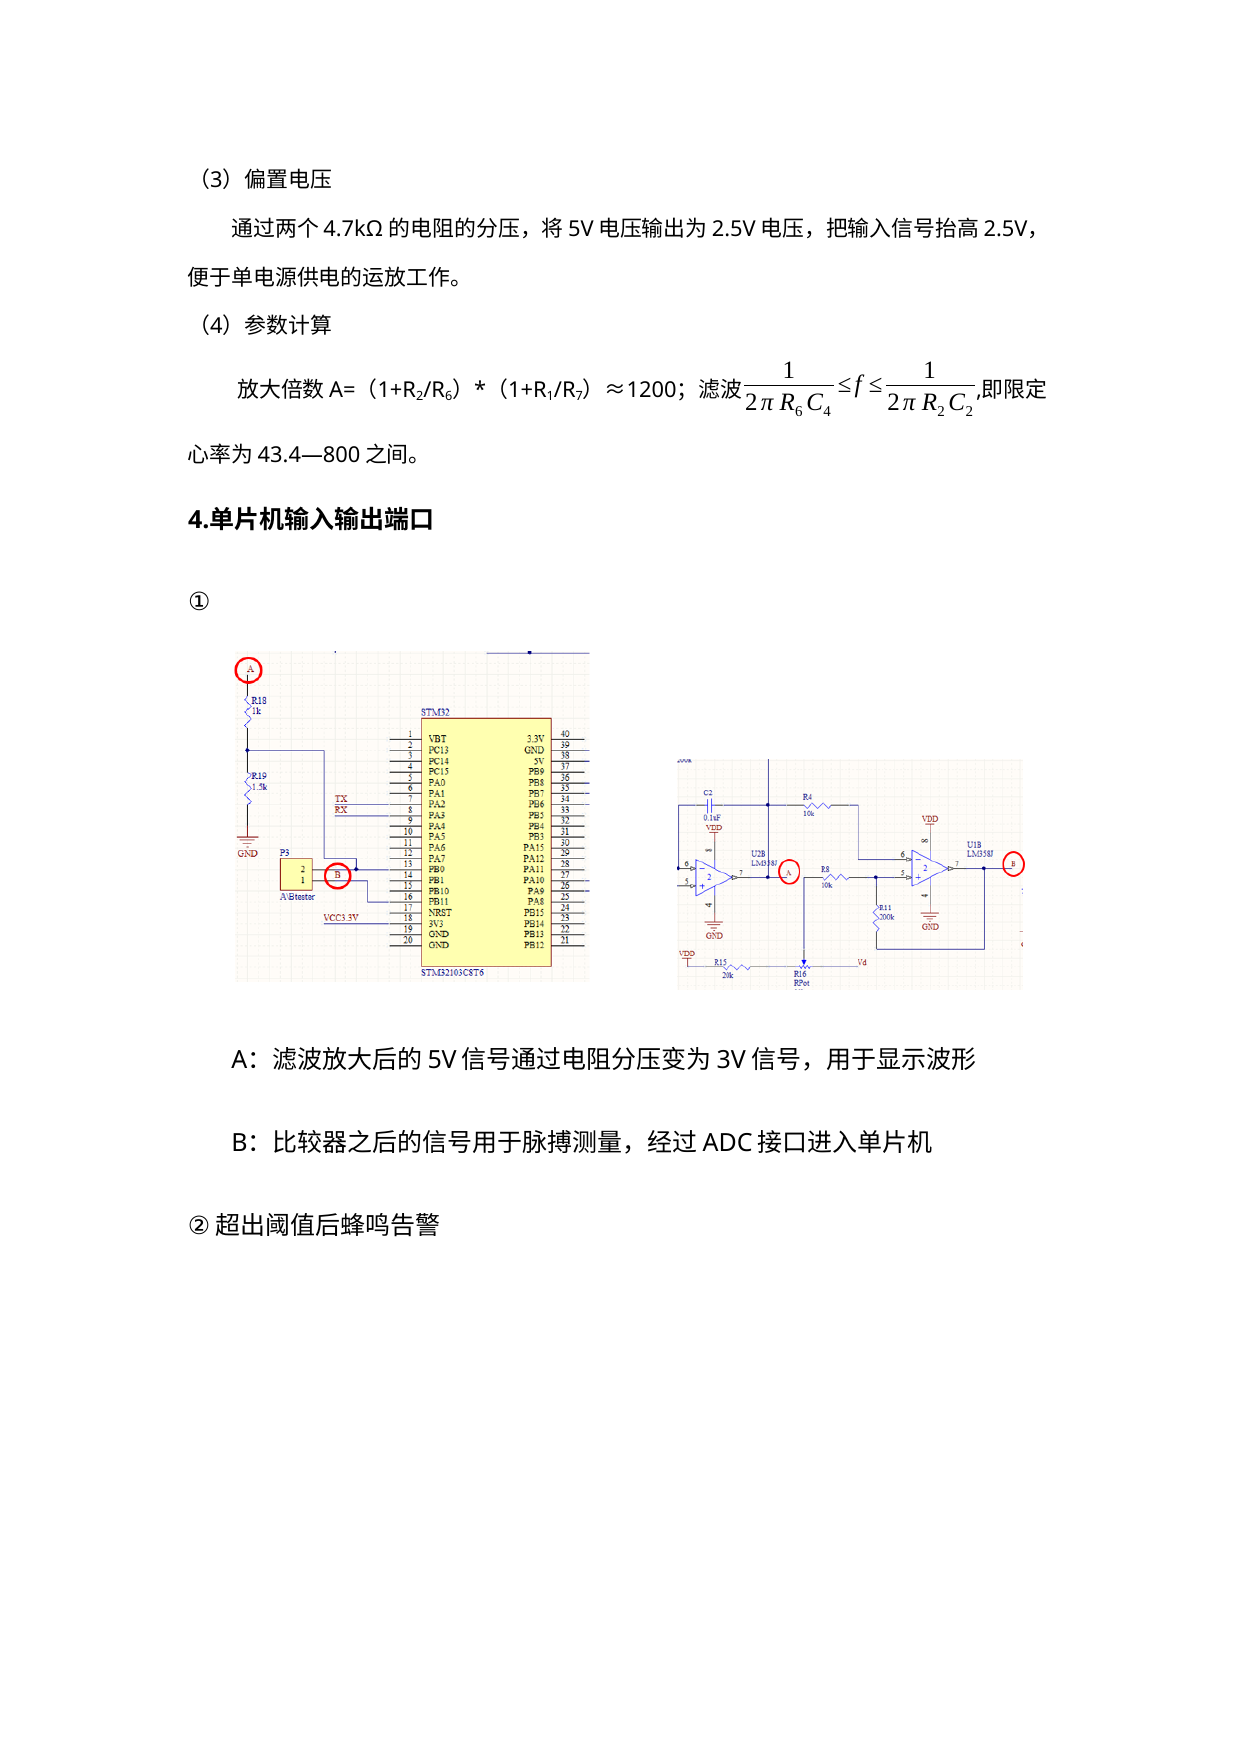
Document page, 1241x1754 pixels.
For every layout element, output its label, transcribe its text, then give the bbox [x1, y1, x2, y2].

text A：滤波放大后的5V信号通过电阻分压变为3V信号，用于显示波形 [187, 1025, 1053, 1090]
picture [668, 756, 1026, 990]
text 放大倍数A=（1+R2/R6）*（1+R1/R7）≈1200；滤波,即限定心率为43.4—800之间。 [187, 356, 1053, 469]
text （3）偏置电压 [187, 162, 1053, 194]
text 通过两个4.7kΩ 的电阻的分压，将5V电压输出为2.5V电压，把输入信号抬高2.5V，便于单电源供电的运放工作。 [187, 210, 1053, 292]
picture [231, 650, 601, 990]
text 4.单片机输入输出端口 [187, 485, 1053, 550]
text B：比较器之后的信号用于脉搏测量，经过ADC接口进入单片机 [187, 1108, 1053, 1173]
text （4）参数计算 [187, 307, 1053, 340]
text ① [187, 568, 1053, 633]
text ②超出阈值后蜂鸣告警 [187, 1191, 1053, 1256]
